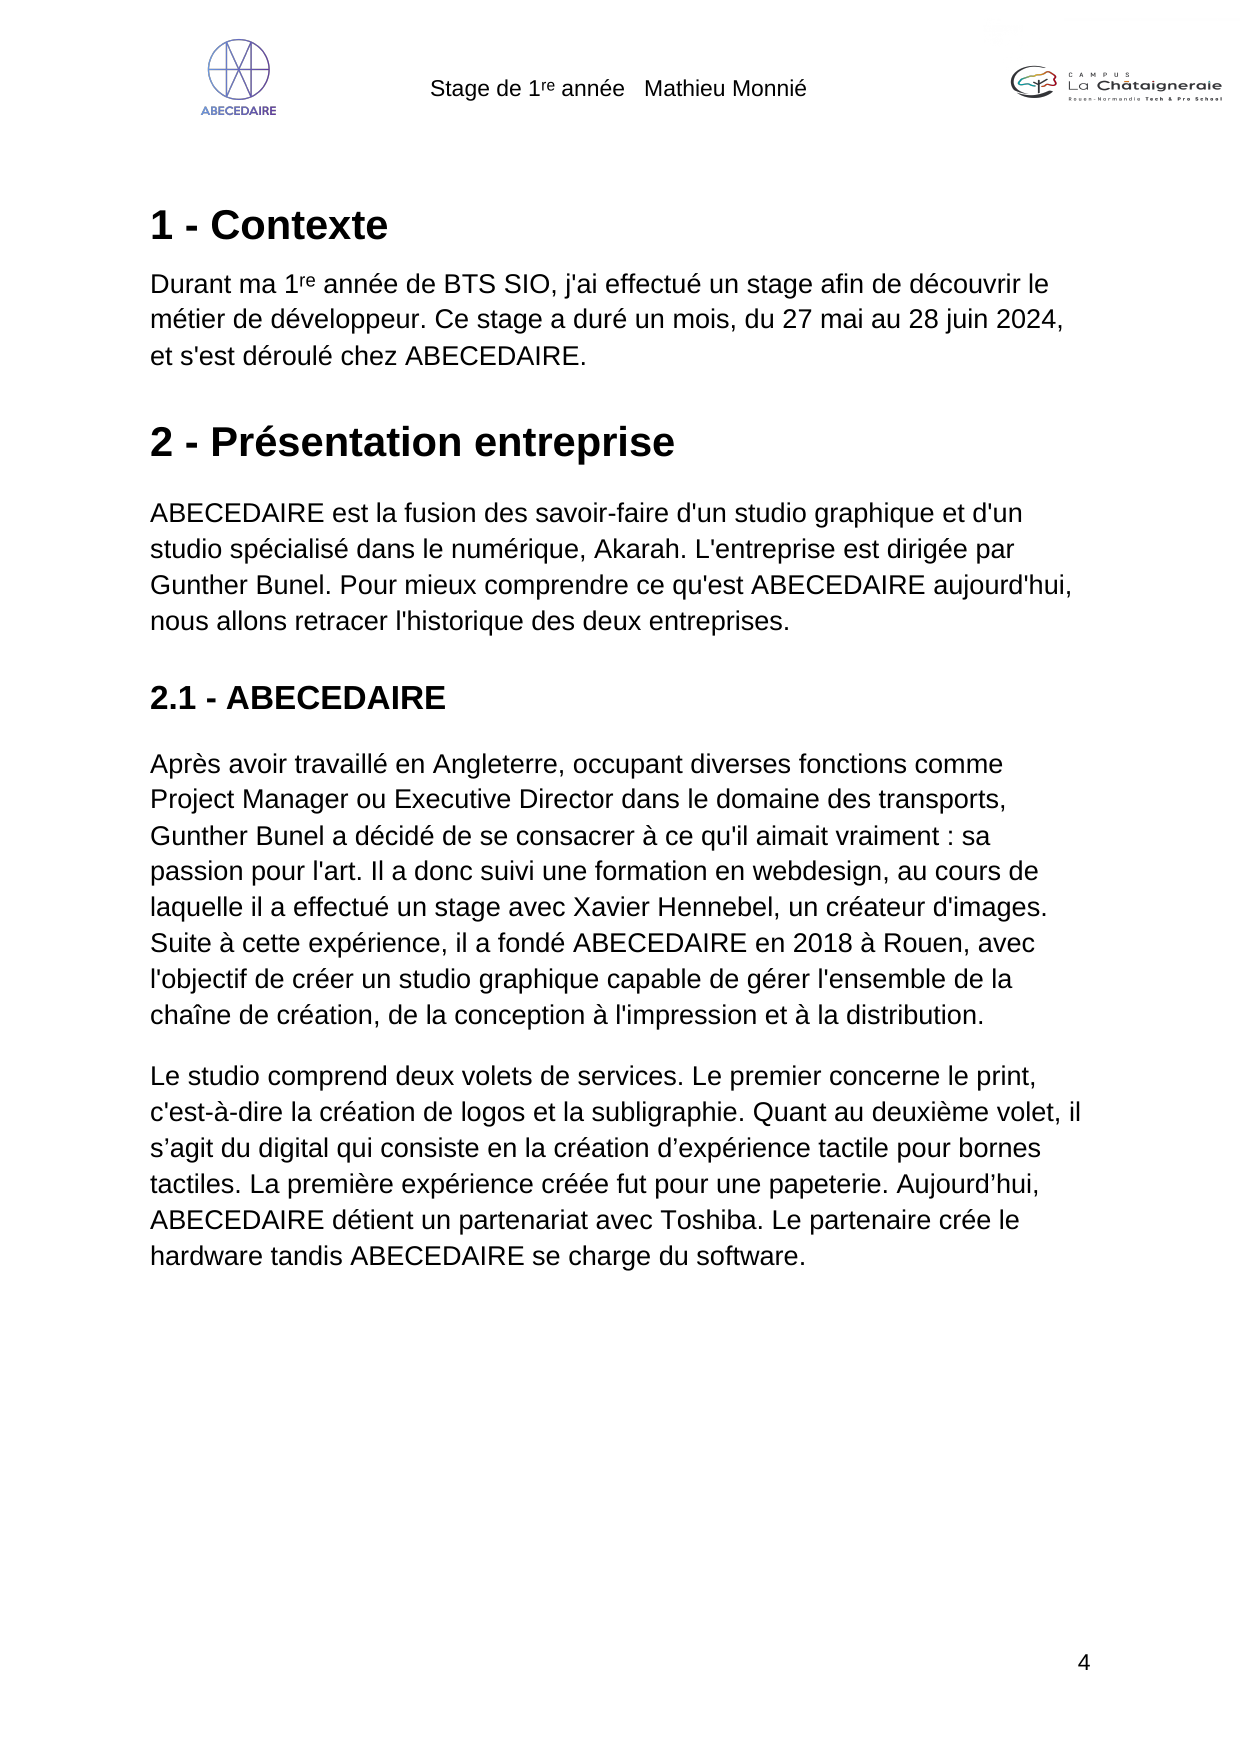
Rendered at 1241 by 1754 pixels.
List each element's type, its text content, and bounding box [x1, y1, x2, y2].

text ABECEDAIRE est la fusion des savoir-faire d'un studio graphique et d'un studio spécialisé dans le numérique, Akarah. L'entreprise est dirigée par Gunther Bunel. Pour mieux comprendre ce qu'est ABECEDAIRE aujourd'hui, nous allons retracer l'historique des deux entreprises. [150, 497, 1090, 636]
text Le studio comprend deux volets de services. Le premier concerne le print, c'est-à-dire la création de logos et la subligraphie. Quant au deuxième volet, il s’agit du digital qui consiste en la création d’expérience tactile pour bornes tactiles. La première expérience créée fut pour une papeterie. Aujourd’hui, ABECEDAIRE détient un partenariat avec Toshiba. Le partenaire crée le hardware tandis ABECEDAIRE se charge du software. [150, 1060, 1090, 1271]
subtitle 2 - Présentation entreprise [150, 417, 1090, 465]
text Après avoir travaillé en Angleterre, occupant diverses fonctions comme Project Manager ou Executive Director dans le domaine des transports, Gunther Bunel a décidé de se consacrer à ce qu'il aimait vraiment : sa passion pour l'art. Il a donc suivi une formation en webdesign, au cours de laquelle il a effectué un stage avec Xavier Hennebel, un créateur d'images. Suite à cette expérience, il a fondé ABECEDAIRE en 2018 à Rouen, avec l'objectif de créer un studio graphique capable de gérer l'ensemble de la chaîne de création, de la conception à l'impression et à la distribution. [150, 748, 1090, 1030]
subtitle 2.1 - ABECEDAIRE [150, 678, 1090, 717]
subtitle 1 - Contexte [150, 200, 1090, 248]
text Durant ma 1ʳᵉ année de BTS SIO, j'ai effectué un stage afin de découvrir le métier de développeur. Ce stage a duré un mois, du 27 mai au 28 juin 2024, et s'est déroulé chez ABECEDAIRE. [150, 268, 1090, 371]
picture [197, 35, 281, 119]
picture [982, 18, 1241, 149]
